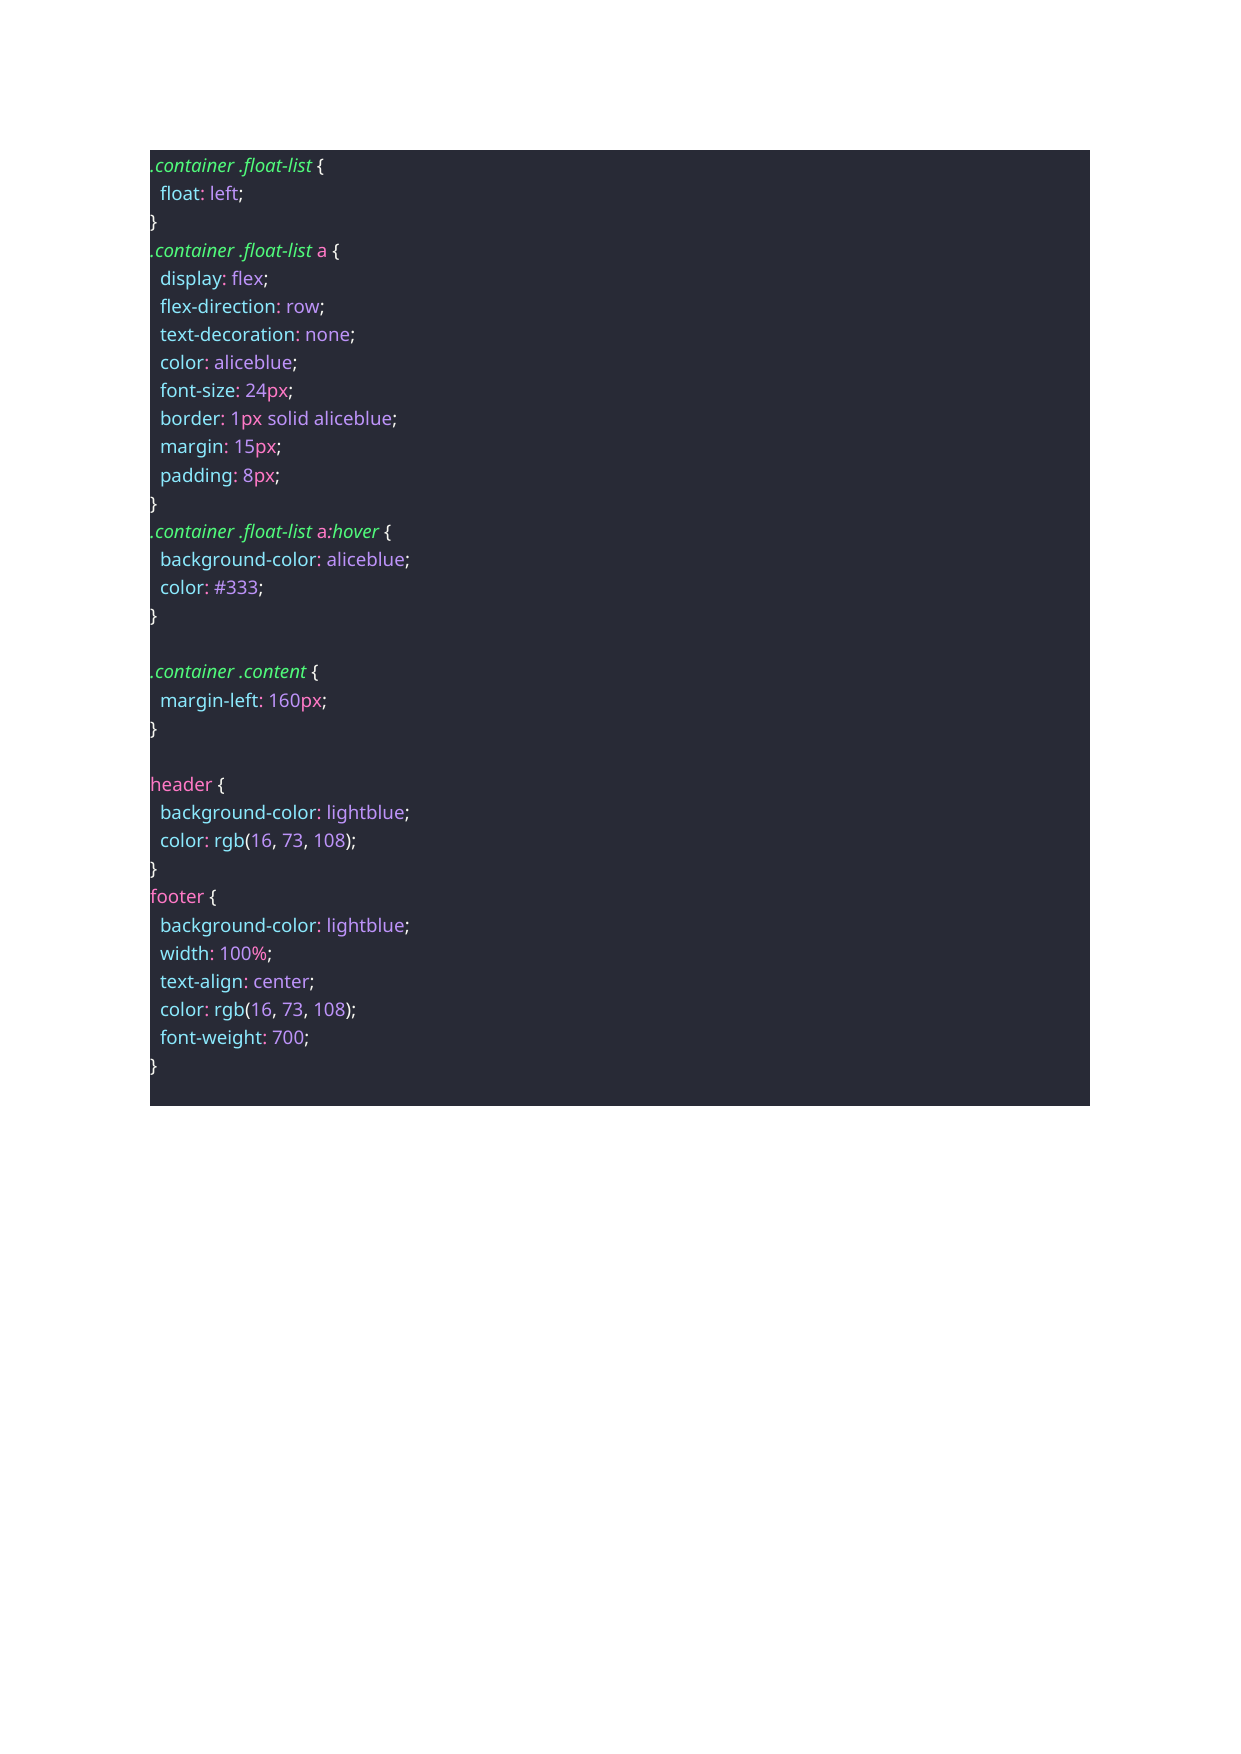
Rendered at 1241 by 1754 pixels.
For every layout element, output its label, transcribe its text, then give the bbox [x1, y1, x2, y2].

text float: left; [150, 178, 1090, 206]
text margin-left: 160px; [150, 684, 1090, 712]
text } [150, 1050, 1090, 1078]
text border: 1px solid aliceblue; [150, 403, 1090, 431]
text } [150, 206, 1090, 234]
text text-decoration: none; [150, 319, 1090, 347]
text flex-direction: row; [150, 291, 1090, 319]
text .container .float-list a { [150, 234, 1090, 262]
text color: #333; [150, 572, 1090, 600]
text .container .float-list a:hover { [150, 516, 1090, 544]
text } [150, 712, 1090, 741]
text .container .content { [150, 656, 1090, 684]
text margin: 15px; [150, 431, 1090, 459]
text font-weight: 700; [150, 1022, 1090, 1050]
text text-align: center; [150, 966, 1090, 994]
text font-size: 24px; [150, 375, 1090, 403]
text display: flex; [150, 262, 1090, 291]
text color: rgb(16, 73, 108); [150, 825, 1090, 853]
text .container .float-list { [150, 150, 1090, 178]
text header { [150, 769, 1090, 797]
text padding: 8px; [150, 459, 1090, 487]
text footer { [150, 881, 1090, 909]
text background-color: aliceblue; [150, 544, 1090, 572]
text } [150, 600, 1090, 628]
text } [150, 853, 1090, 881]
text } [150, 487, 1090, 516]
text background-color: lightblue; [150, 797, 1090, 825]
text background-color: lightblue; [150, 909, 1090, 937]
text color: rgb(16, 73, 108); [150, 994, 1090, 1022]
text width: 100%; [150, 937, 1090, 966]
text color: aliceblue; [150, 347, 1090, 375]
